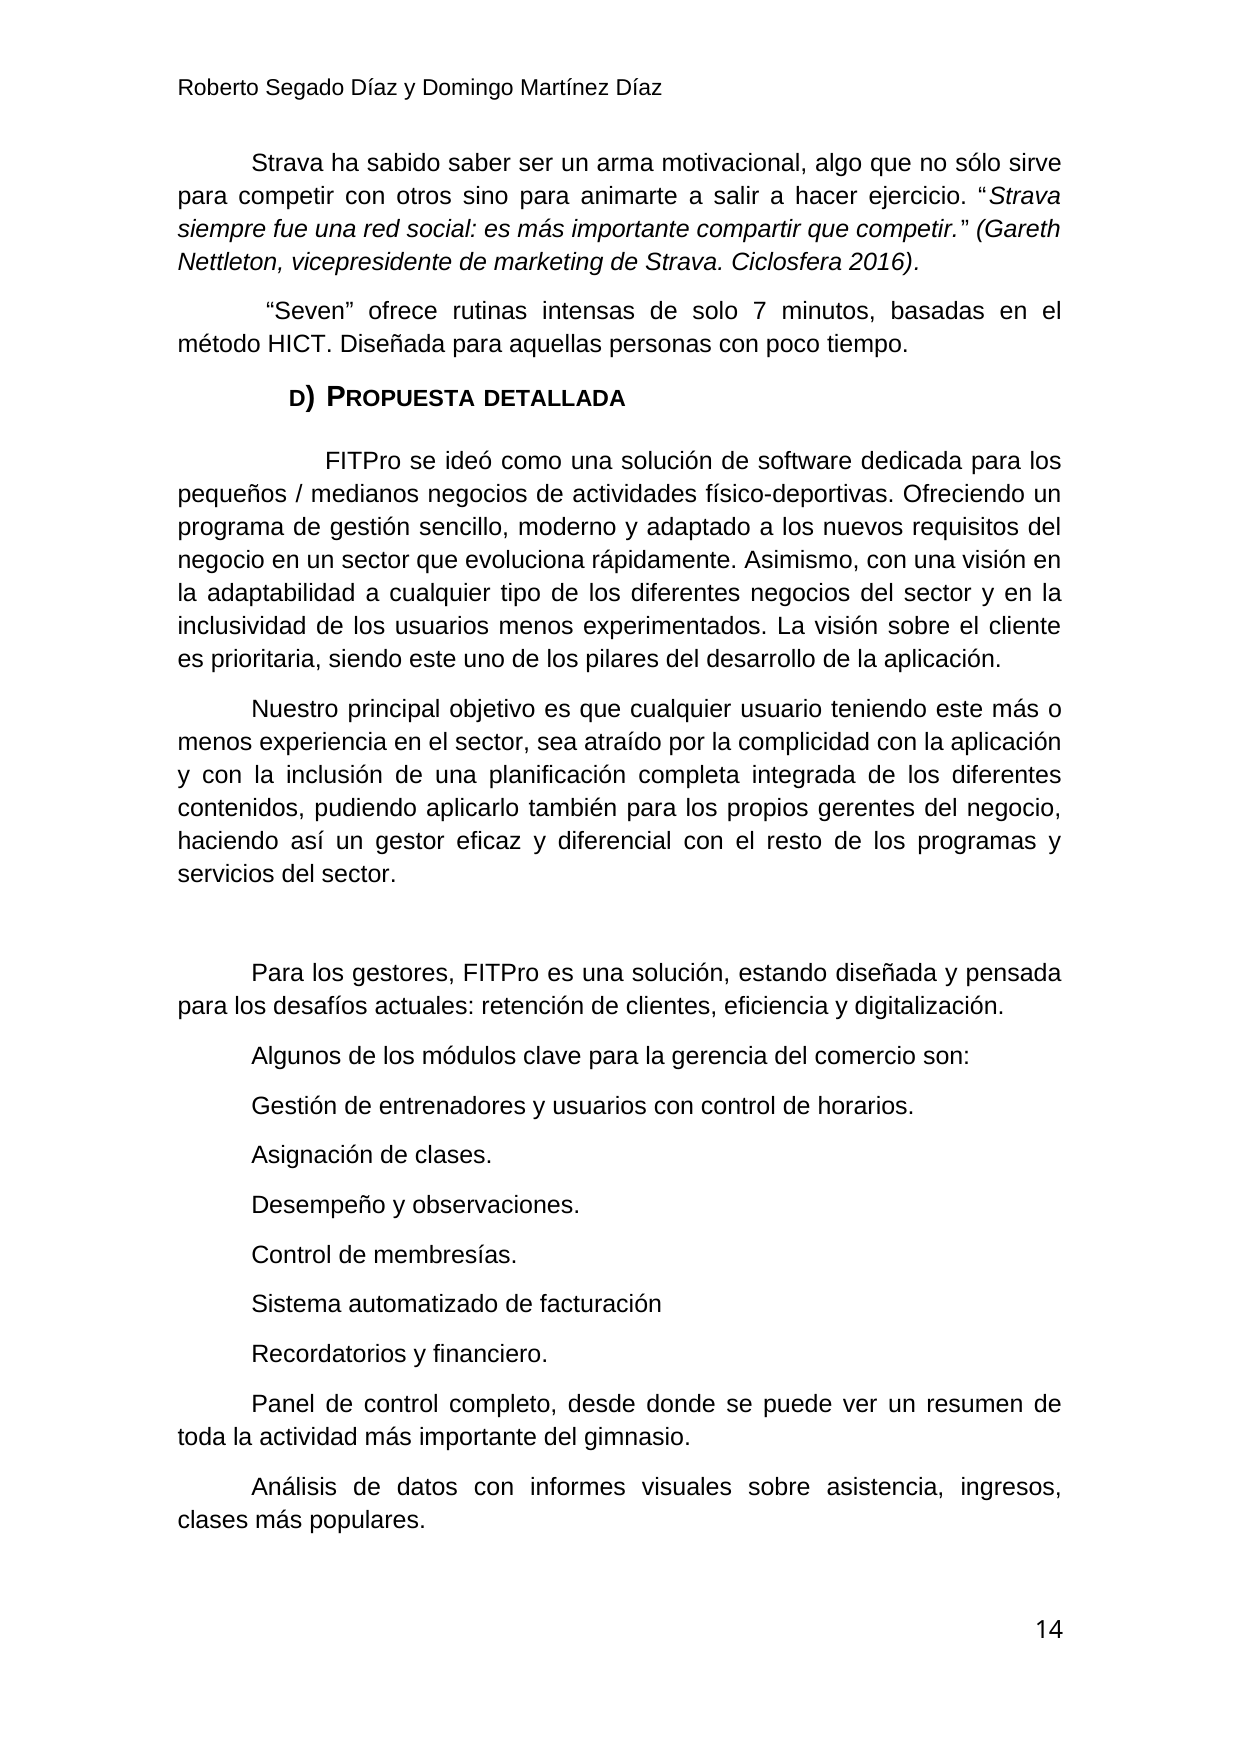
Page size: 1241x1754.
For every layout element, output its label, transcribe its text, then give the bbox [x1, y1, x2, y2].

text Análisis de datos con informes visuales sobre asistencia, ingresos, clases más populares. [177, 1472, 1063, 1533]
text Panel de control completo, desde donde se puede ver un resumen de toda la actividad más importante del gimnasio. [177, 1389, 1063, 1451]
list Propuesta detallada [288, 379, 1063, 413]
text Asignación de clases. [177, 1140, 1063, 1169]
text FITPro se ideó como una solución de software dedicada para los pequeños / medianos negocios de actividades físico-deportivas. Ofreciendo un programa de gestión sencillo, moderno y adaptado a los nuevos requisitos del negocio en un sector que evoluciona rápidamente. Asimismo, con una visión en la adaptabilidad a cualquier tipo de los diferentes negocios del sector y en la inclusividad de los usuarios menos experimentados. La visión sobre el cliente es prioritaria, siendo este uno de los pilares del desarrollo de la aplicación. [177, 446, 1063, 673]
text Strava ha sabido saber ser un arma motivacional, algo que no sólo sirve para competir con otros sino para animarte a salir a hacer ejercicio. “Strava siempre fue una red social: es más importante compartir que competir.” (Gareth Nettleton, vicepresidente de marketing de Strava. Ciclosfera 2016). [177, 148, 1063, 275]
text Algunos de los módulos clave para la gerencia del comercio son: [177, 1041, 1063, 1070]
text Sistema automatizado de facturación [177, 1289, 1063, 1318]
text Nuestro principal objetivo es que cualquier usuario teniendo este más o menos experiencia en el sector, sea atraído por la complicidad con la aplicación y con la inclusión de una planificación completa integrada de los diferentes contenidos, pudiendo aplicarlo también para los propios gerentes del negocio, haciendo así un gestor eficaz y diferencial con el resto de los programas y servicios del sector. [177, 694, 1063, 888]
text Para los gestores, FITPro es una solución, estando diseñada y pensada para los desafíos actuales: retención de clientes, eficiencia y digitalización. [177, 958, 1063, 1020]
text Recordatorios y financiero. [177, 1339, 1063, 1368]
text Control de membresías. [177, 1240, 1063, 1268]
text Desempeño y observaciones. [177, 1190, 1063, 1219]
text “Seven” ofrece rutinas intensas de solo 7 minutos, basadas en el método HICT. Diseñada para aquellas personas con poco tiempo. [177, 296, 1063, 358]
text Gestión de entrenadores y usuarios con control de horarios. [177, 1091, 1063, 1119]
